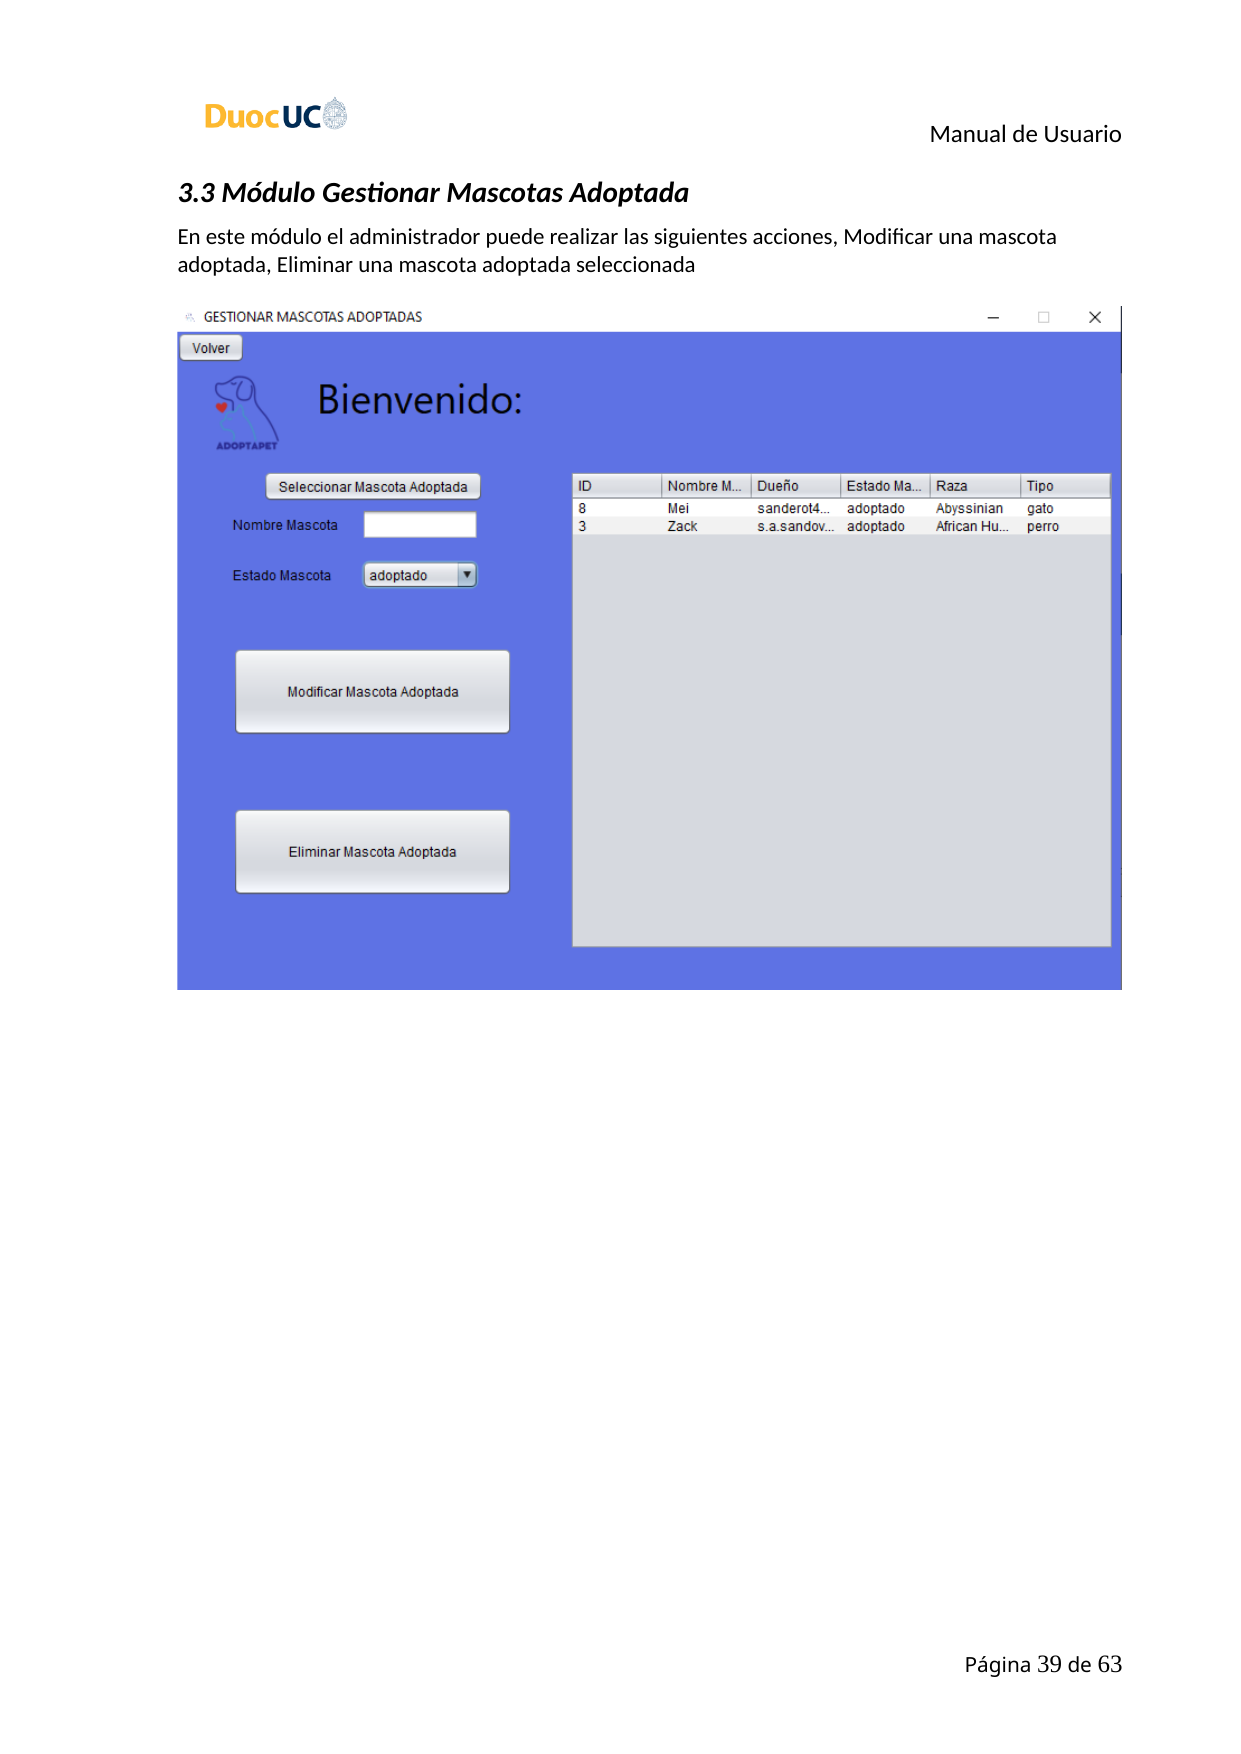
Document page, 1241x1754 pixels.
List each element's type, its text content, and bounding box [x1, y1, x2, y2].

subtitle 3.3 Módulo Gestionar Mascotas Adoptada [177, 174, 1122, 209]
text En este módulo el administrador puede realizar las siguientes acciones, Modificar una mascota adoptada, Eliminar una mascota adoptada seleccionada [177, 222, 1122, 278]
picture [198, 93, 352, 132]
picture [177, 306, 1122, 990]
